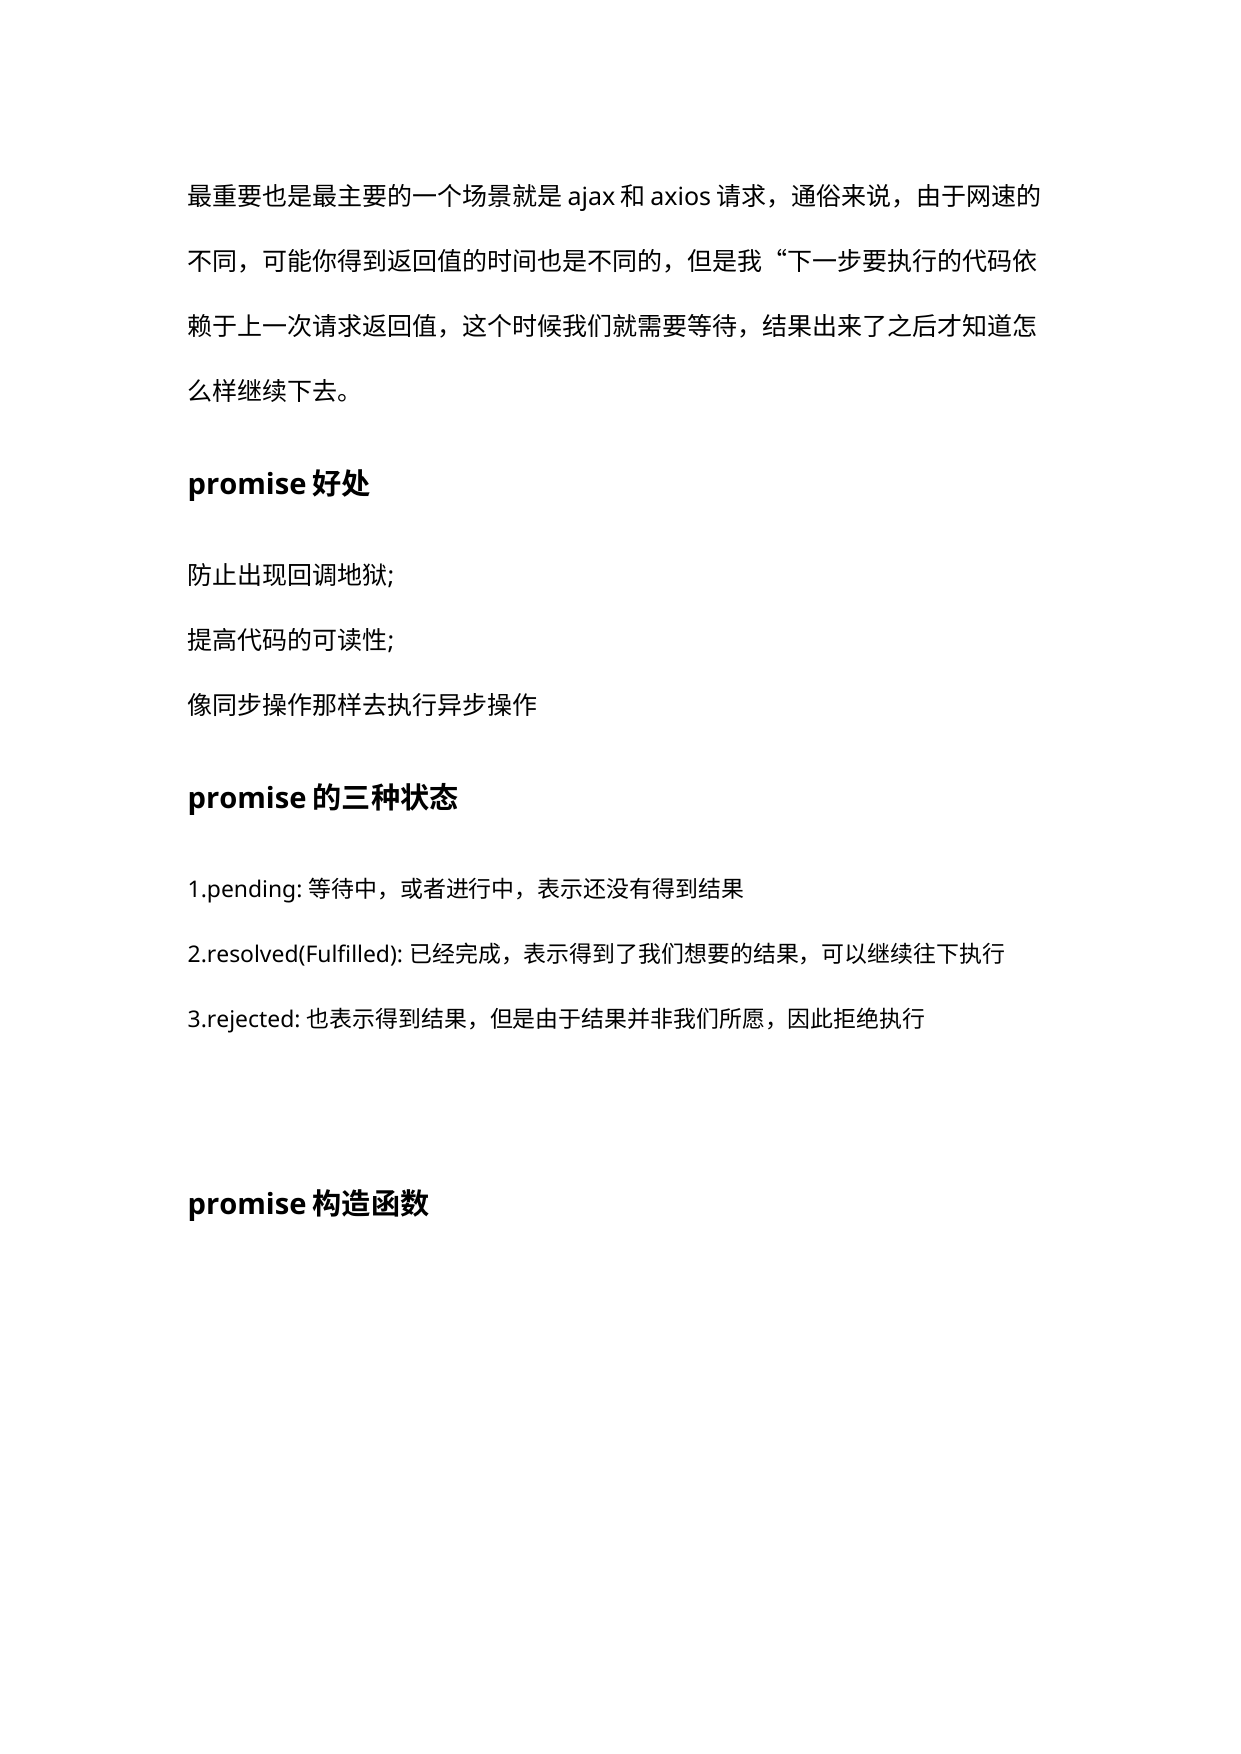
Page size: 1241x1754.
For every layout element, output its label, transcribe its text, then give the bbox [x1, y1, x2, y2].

text 2.resolved(Fulfilled): 已经完成，表示得到了我们想要的结果，可以继续往下执行 [187, 920, 1053, 985]
text 像同步操作那样去执行异步操作 [187, 671, 1053, 736]
text promise的三种状态 [187, 763, 1053, 828]
text 最重要也是最主要的一个场景就是ajax和axios请求，通俗来说，由于网速的不同，可能你得到返回值的时间也是不同的，但是我“下一步要执行的代码依赖于上一次请求返回值，这个时候我们就需要等待，结果出来了之后才知道怎么样继续下去。 [187, 162, 1053, 422]
text promise构造函数 [187, 1169, 1053, 1234]
text 1.pending: 等待中，或者进行中，表示还没有得到结果 [187, 855, 1053, 920]
text 3.rejected: 也表示得到结果，但是由于结果并非我们所愿，因此拒绝执行 [187, 985, 1053, 1050]
text 提高代码的可读性; [187, 606, 1053, 671]
text promise好处 [187, 449, 1053, 514]
text 防止出现回调地狱; [187, 541, 1053, 606]
